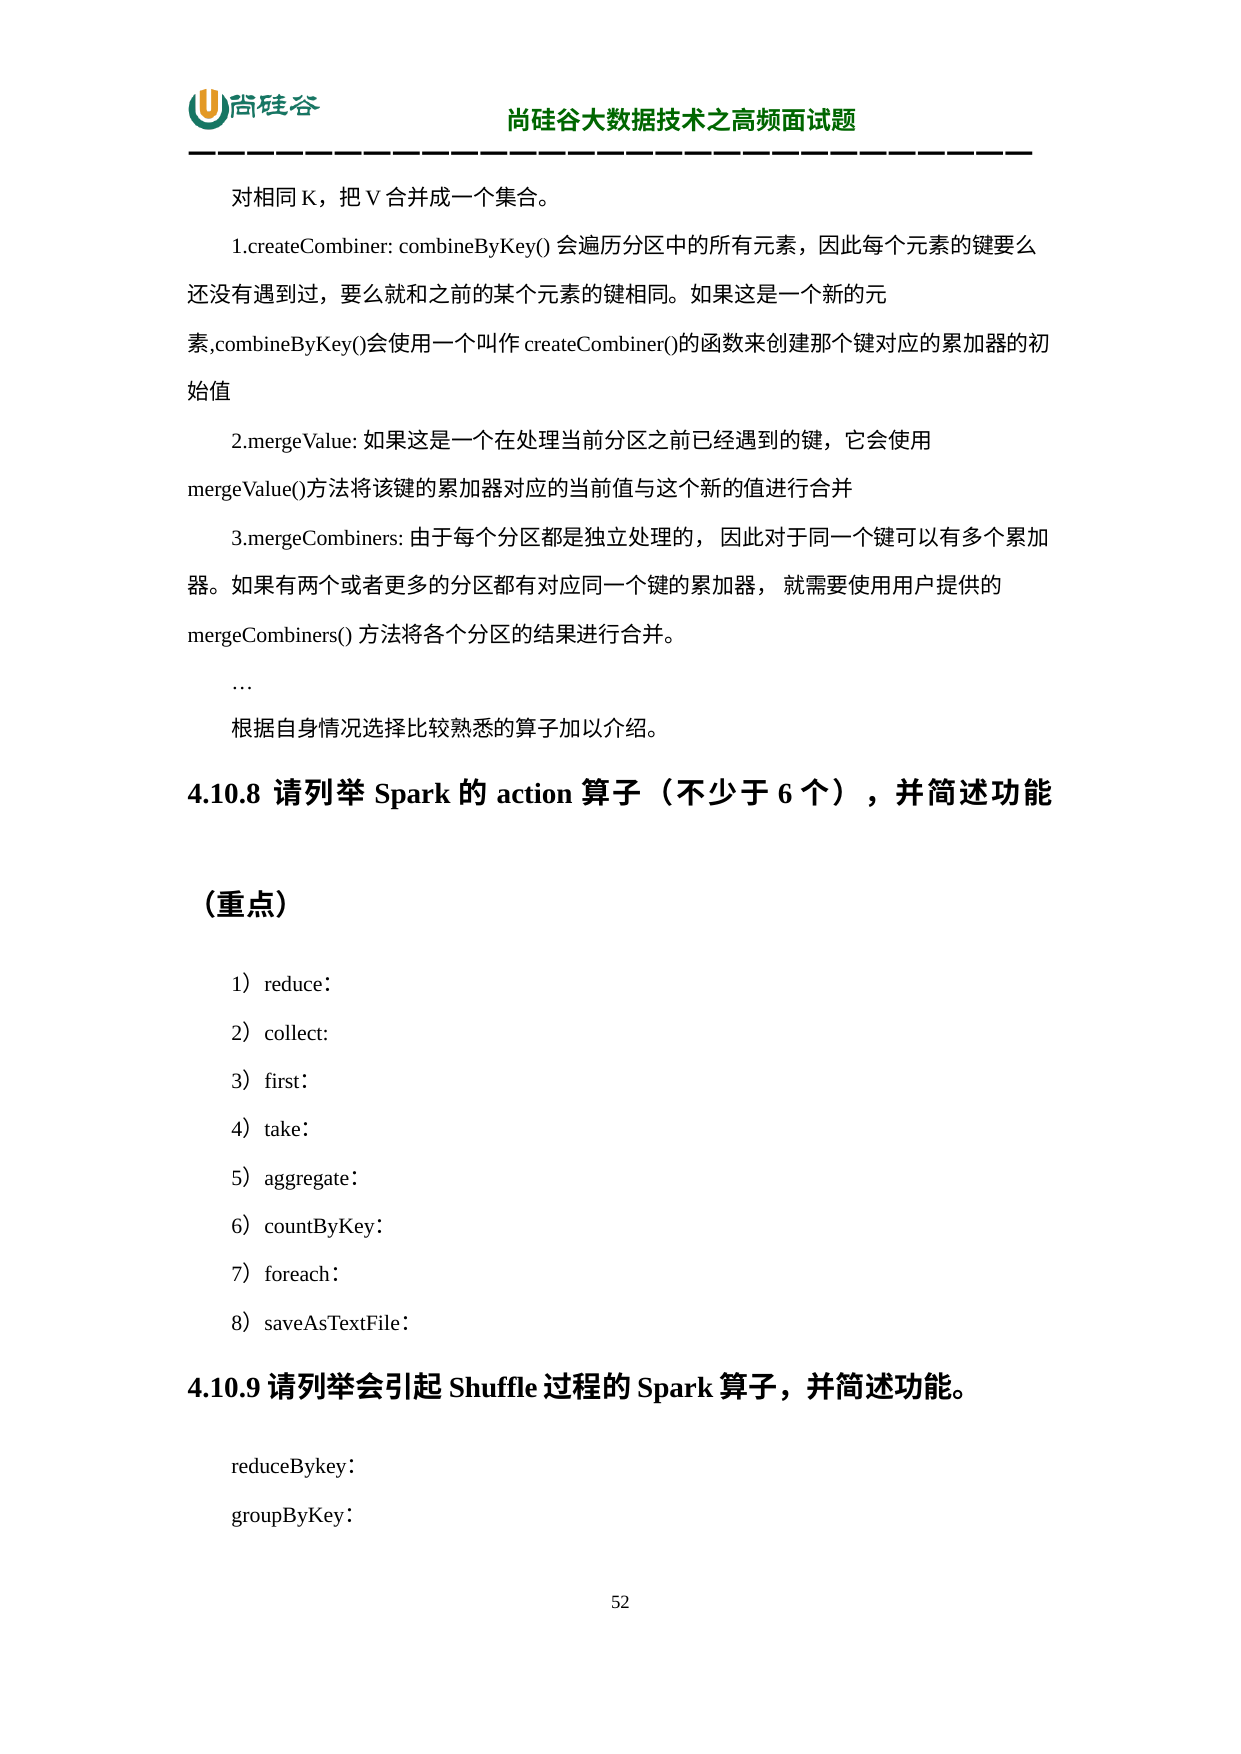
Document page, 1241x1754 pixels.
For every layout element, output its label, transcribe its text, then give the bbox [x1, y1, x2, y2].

text 3.mergeCombiners: 由于每个分区都是独立处理的， 因此对于同一个键可以有多个累加器。如果有两个或者更多的分区都有对应同一个键的累加器， 就需要使用用户提供的 mergeCombiners() 方法将各个分区的结果进行合并。 [187, 519, 1053, 649]
text 1.createCombiner: combineByKey() 会遍历分区中的所有元素，因此每个元素的键要么还没有遇到过，要么就和之前的某个元素的键相同。如果这是一个新的元素,combineByKey()会使用一个叫作createCombiner()的函数来创建那个键对应的累加器的初始值 [187, 228, 1053, 406]
text 对相同K，把V合并成一个集合。 [187, 179, 1053, 212]
text 7）foreach： [187, 1256, 1053, 1288]
text 5）aggregate： [187, 1159, 1053, 1192]
subtitle 4.10.8 请列举Spark的action算子（不少于6个），并简述功能（重点） [187, 759, 1053, 935]
text 8）saveAsTextFile： [187, 1304, 1053, 1337]
picture [187, 88, 320, 130]
subtitle 4.10.9 请列举会引起Shuffle过程的Spark算子，并简述功能。 [187, 1352, 1053, 1417]
text 2.mergeValue: 如果这是一个在处理当前分区之前已经遇到的键，它会使用mergeValue()方法将该键的累加器对应的当前值与这个新的值进行合并 [187, 422, 1053, 503]
text 6）countByKey： [187, 1207, 1053, 1240]
text 根据自身情况选择比较熟悉的算子加以介绍。 [187, 710, 1053, 743]
text 1）reduce： [187, 966, 1053, 998]
text 3）first： [187, 1062, 1053, 1095]
text groupByKey： [187, 1496, 1053, 1529]
text reduceBykey： [187, 1448, 1053, 1480]
text 2）collect: [187, 1014, 1053, 1047]
text … [187, 665, 1053, 698]
text 4）take： [187, 1111, 1053, 1143]
